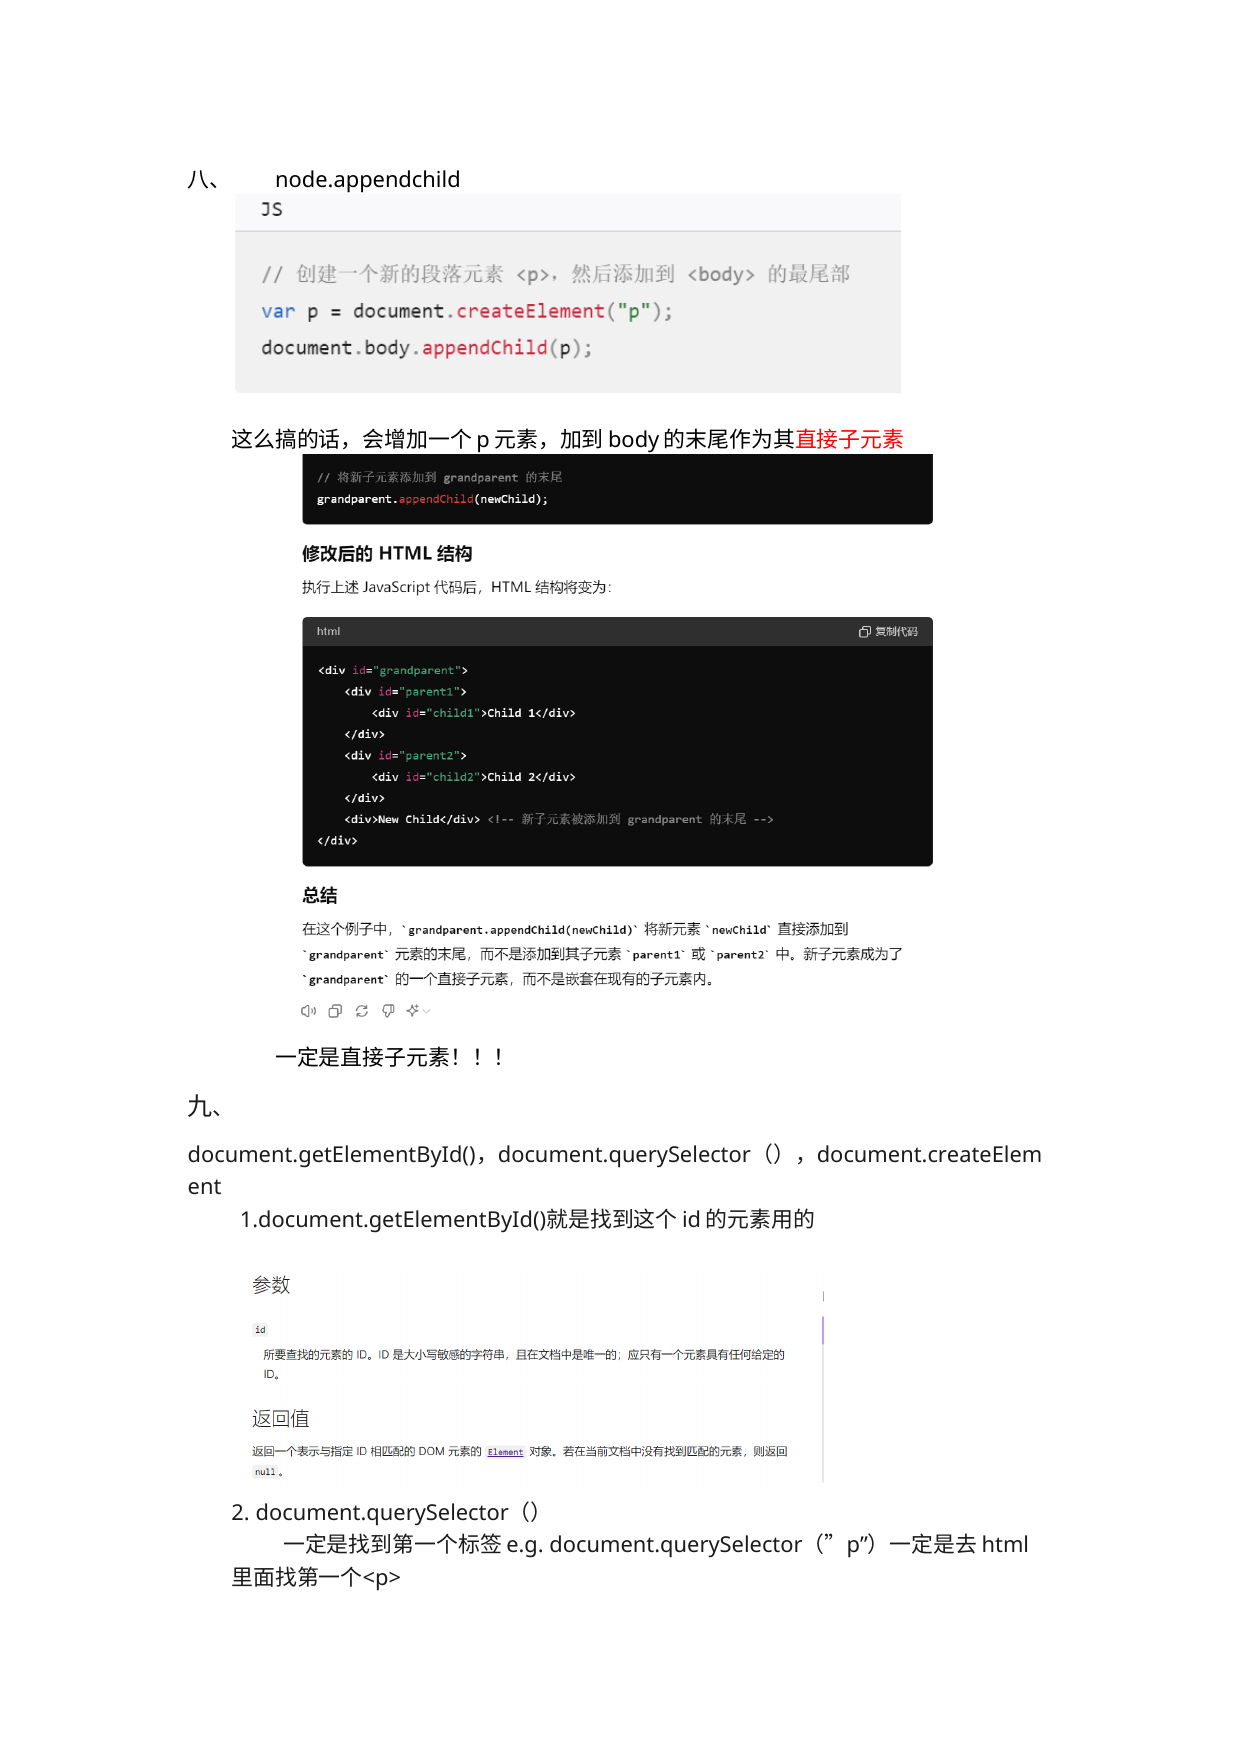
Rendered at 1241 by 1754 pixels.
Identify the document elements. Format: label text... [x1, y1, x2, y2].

list node.appendchild [187, 162, 1053, 194]
text 2. document.querySelector（） [231, 1494, 1053, 1527]
text 一定是找到第一个标签e.g. document.querySelector（”p”）一定是去html里面找第一个<p> [231, 1527, 1053, 1592]
picture [275, 454, 951, 1027]
text 九、document.getElementById()，document.querySelector（），document.createElement [187, 1072, 1053, 1202]
picture [231, 1267, 824, 1494]
list 这么搞的话，会增加一个p元素，加到body的末尾作为其直接子元素 [231, 422, 1053, 454]
text 1.document.getElementById()就是找到这个id的元素用的 [187, 1202, 1053, 1234]
list 一定是直接子元素！！！ [231, 1039, 1053, 1072]
picture [231, 194, 902, 412]
